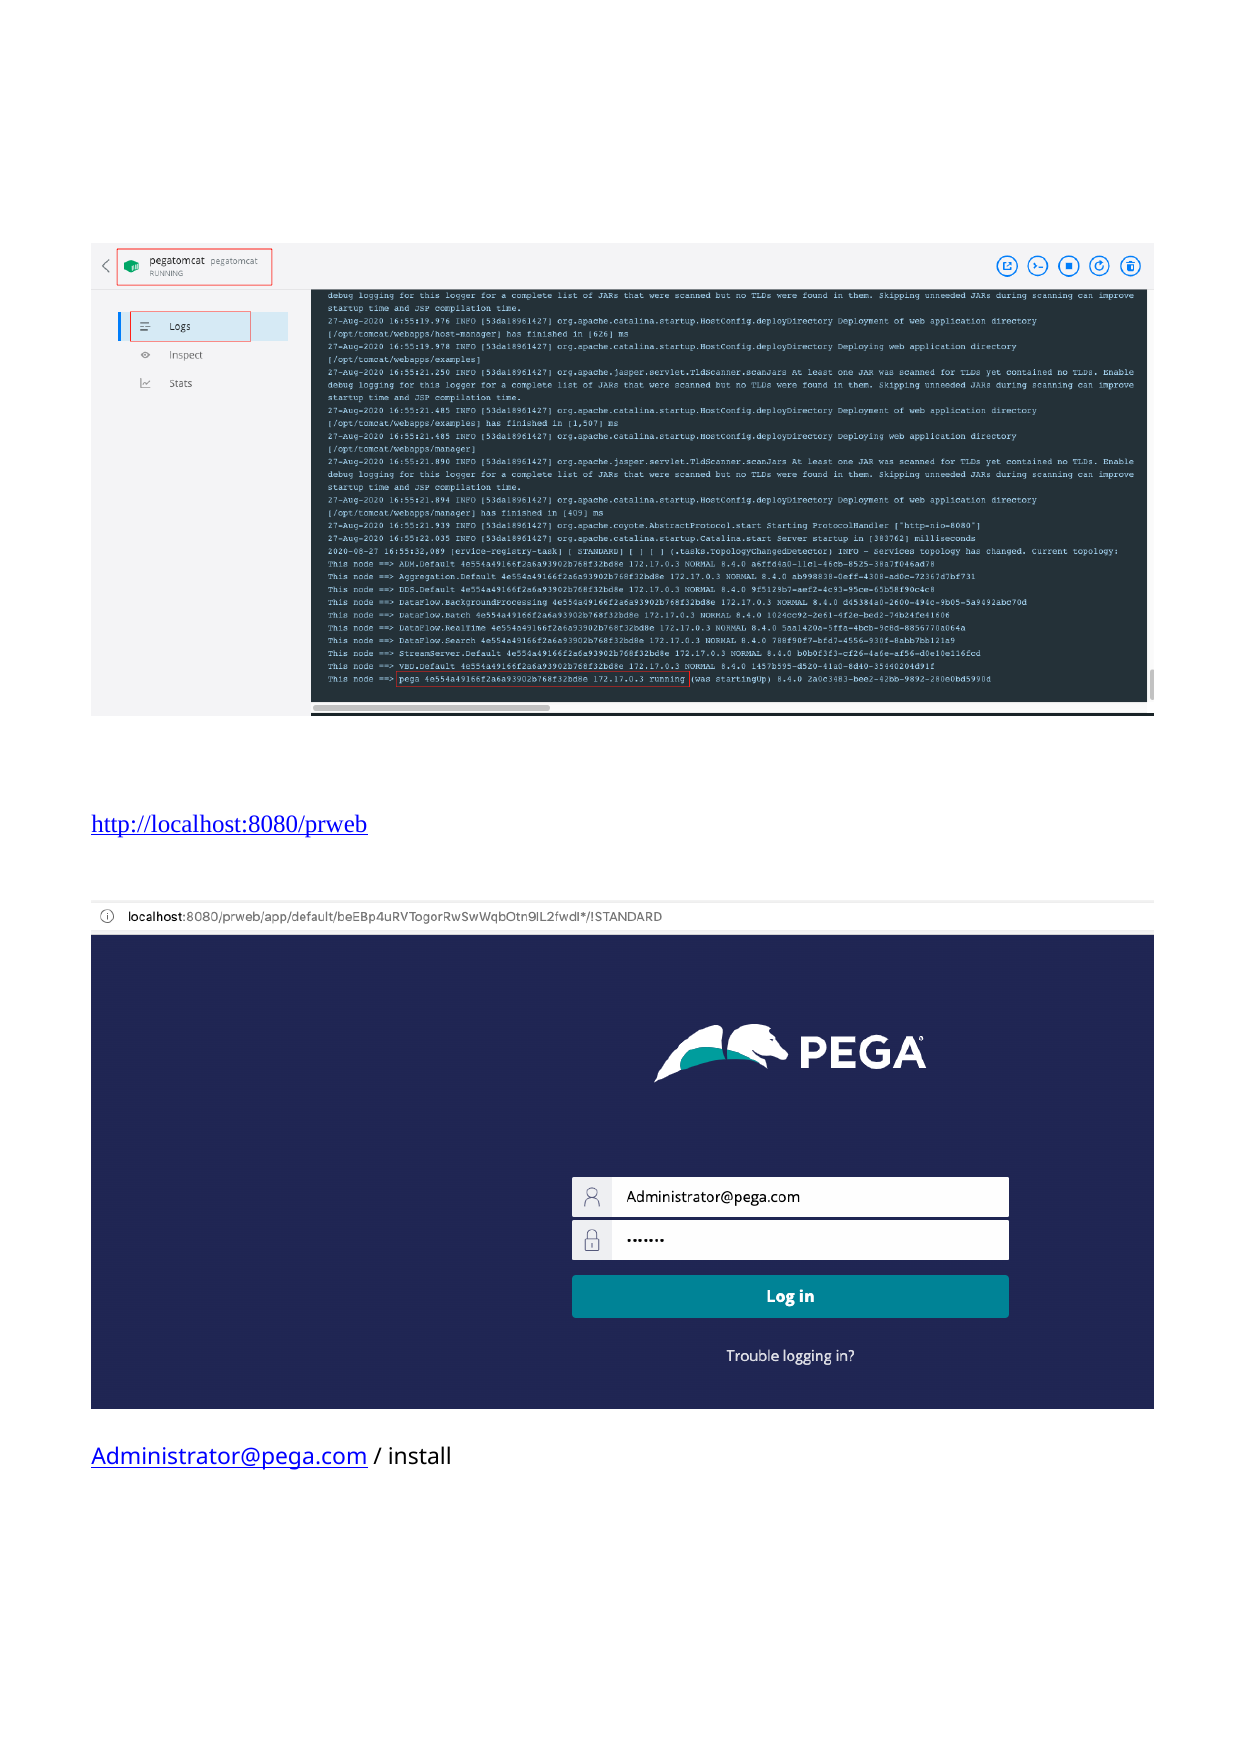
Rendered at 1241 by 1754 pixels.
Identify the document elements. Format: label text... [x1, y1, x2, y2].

text http://localhost:8080/prweb [91, 809, 1155, 838]
picture [91, 243, 1154, 716]
text Administrator@pega.com / install [91, 1440, 1155, 1471]
picture [91, 900, 1154, 1409]
